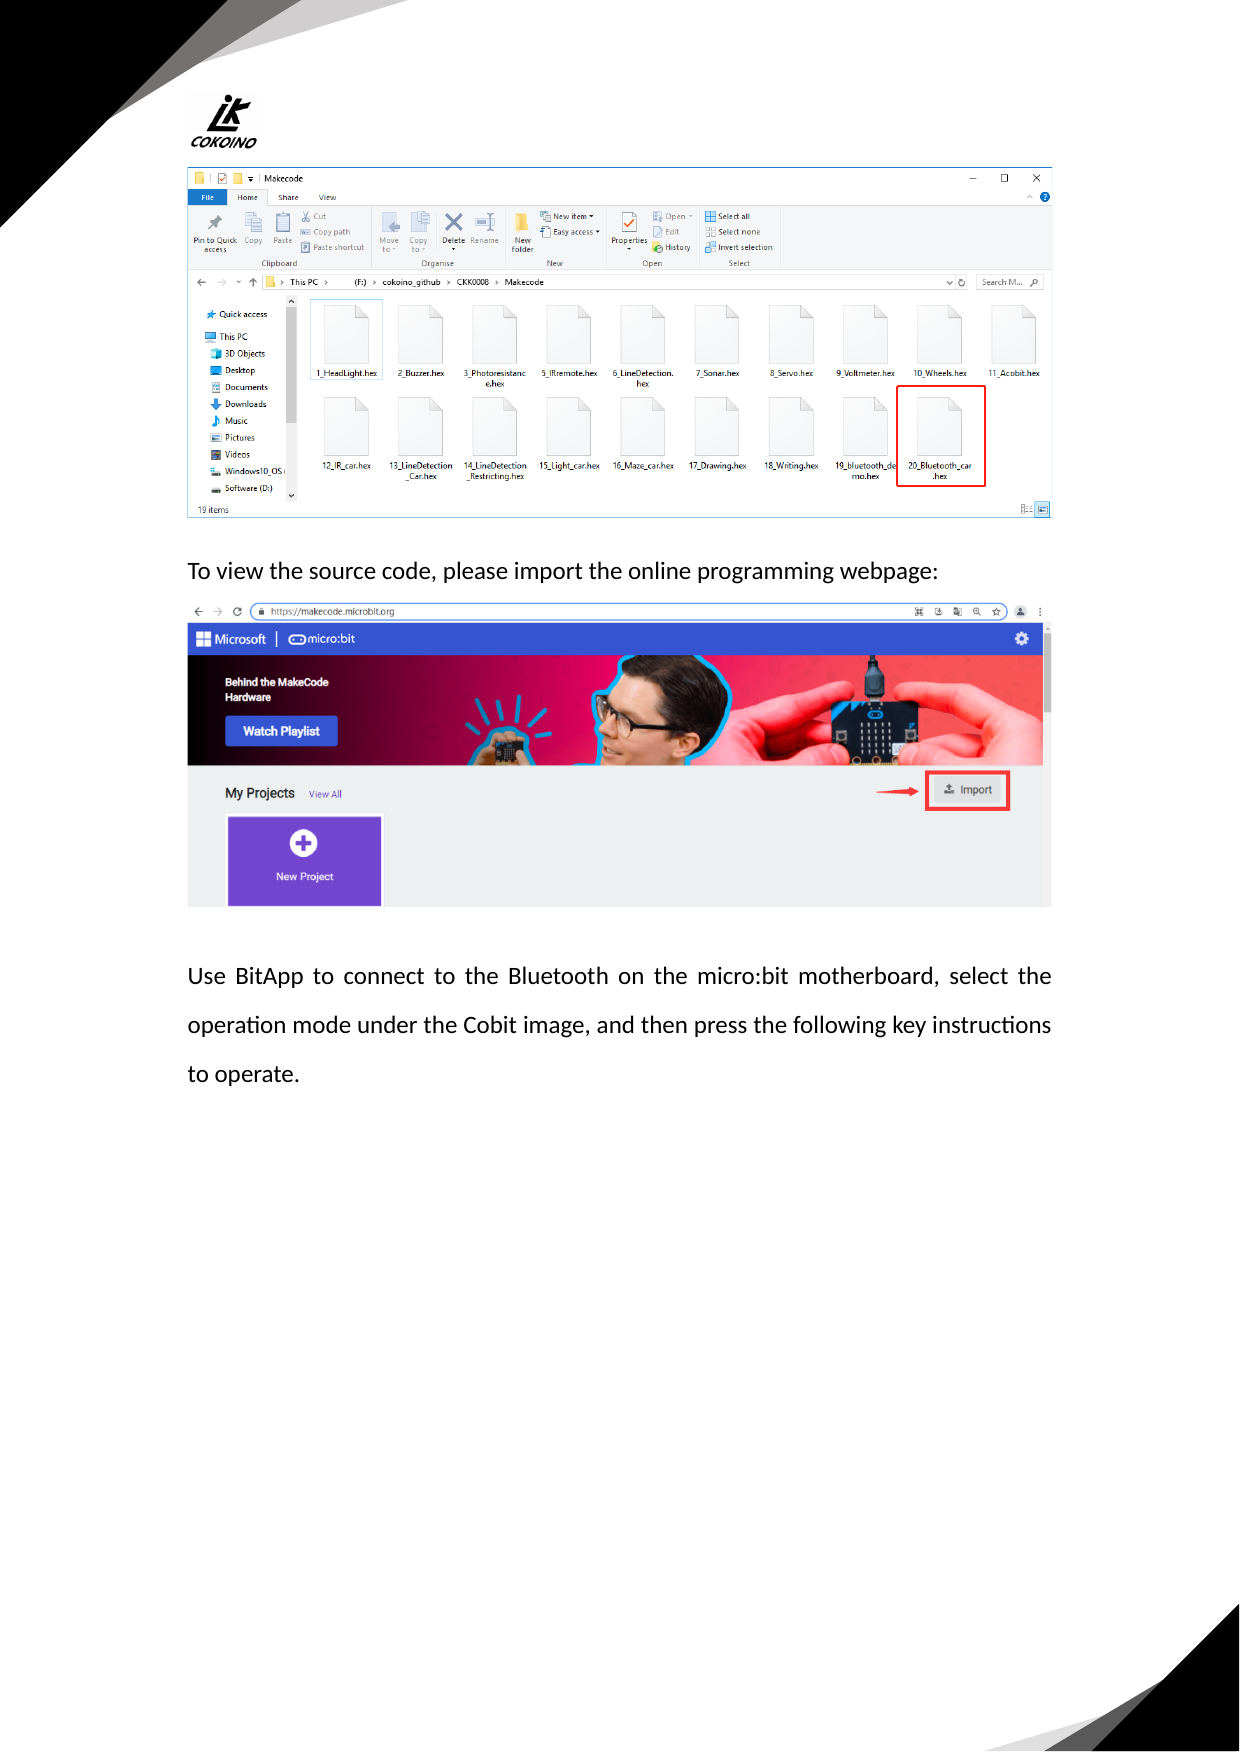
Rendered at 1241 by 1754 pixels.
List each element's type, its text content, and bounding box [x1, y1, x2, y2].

picture [187, 90, 259, 153]
picture [187, 167, 1053, 518]
picture [187, 601, 1052, 907]
text To view the source code, please import the online programming webpage: [187, 554, 1053, 587]
text Use BitApp to connect to the Bluetooth on the micro:bit motherboard, select the operation mode under the Cobit image, and then press the following key instructions to operate. [187, 959, 1053, 1089]
